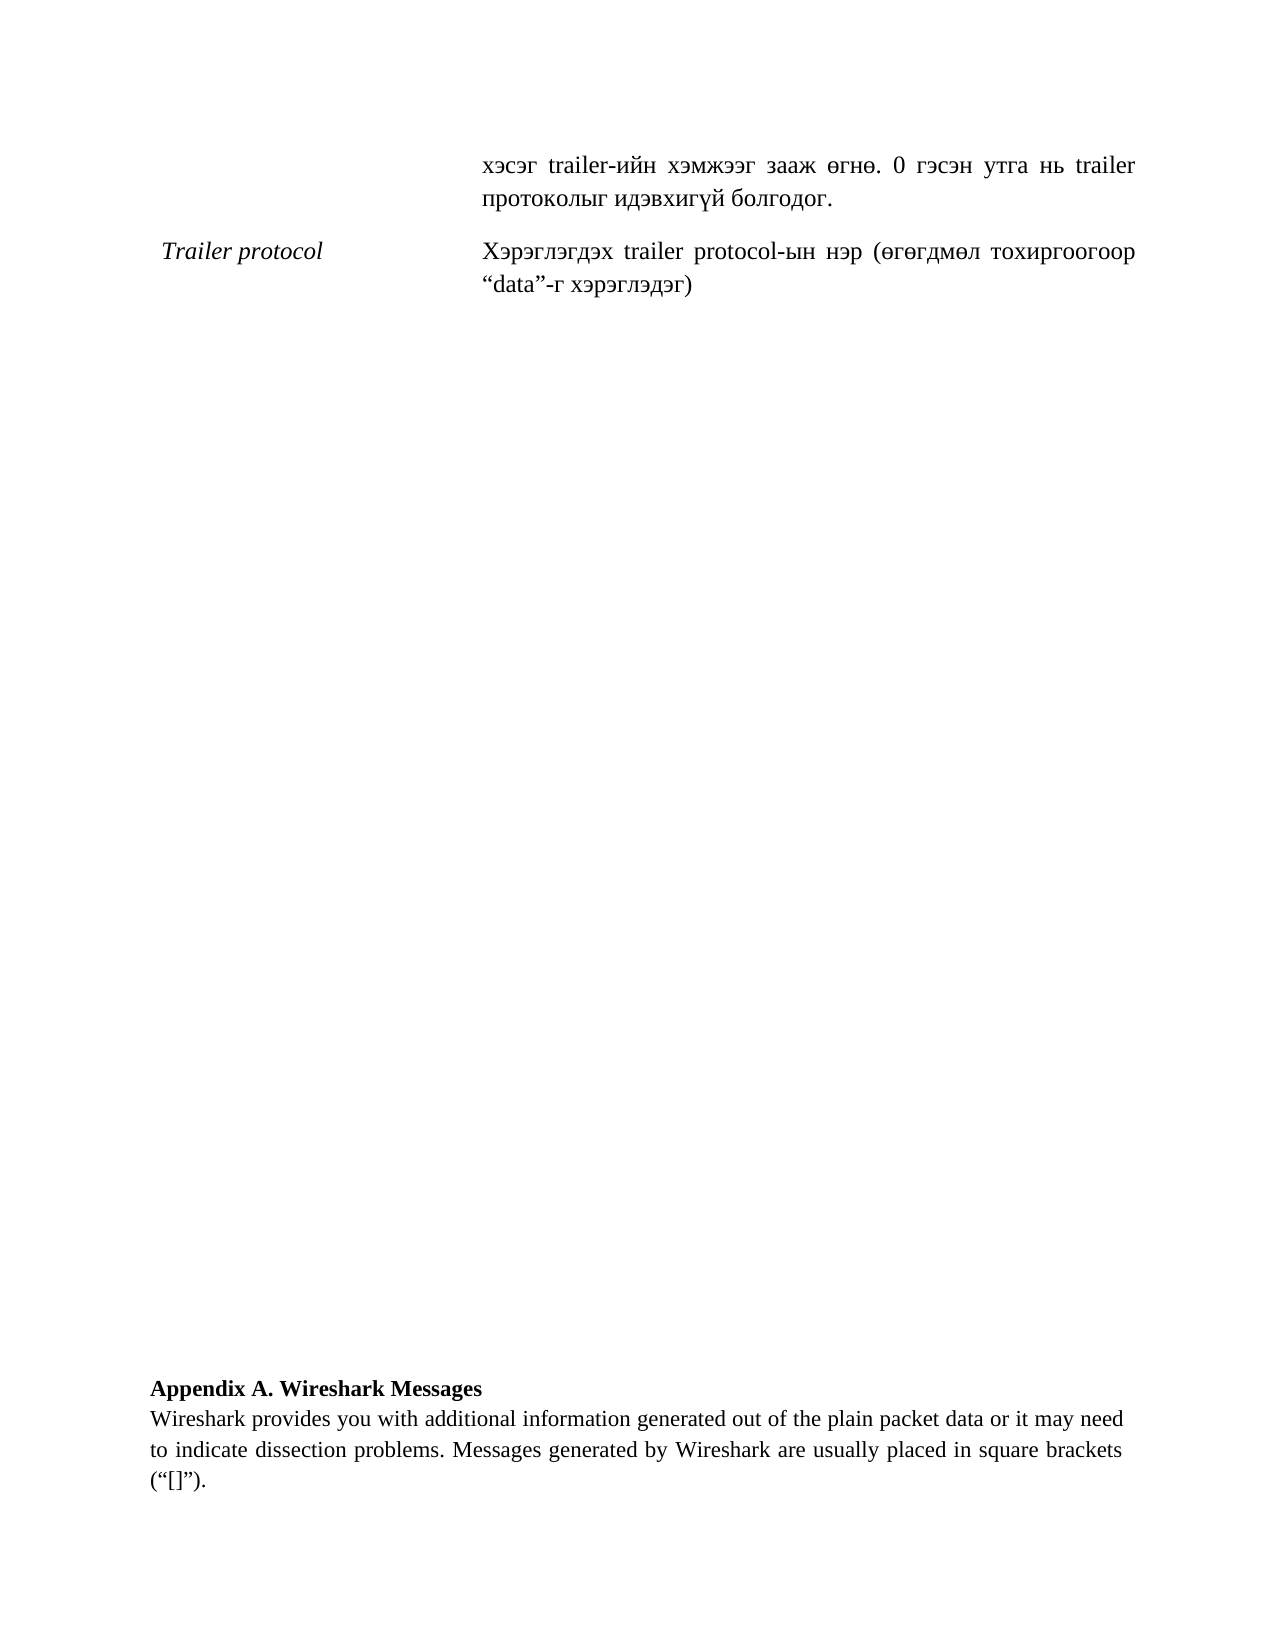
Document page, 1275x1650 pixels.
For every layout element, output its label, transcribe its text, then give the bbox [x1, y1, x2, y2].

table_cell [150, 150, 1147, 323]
subtitle Appendix A. Wireshark Messages [150, 1375, 1125, 1402]
text Wireshark provides you with additional information generated out of the plain packet data or it may need to indicate dissection problems. Messages generated by Wireshark are usually placed in square brackets (“[]”). [150, 1406, 1125, 1492]
